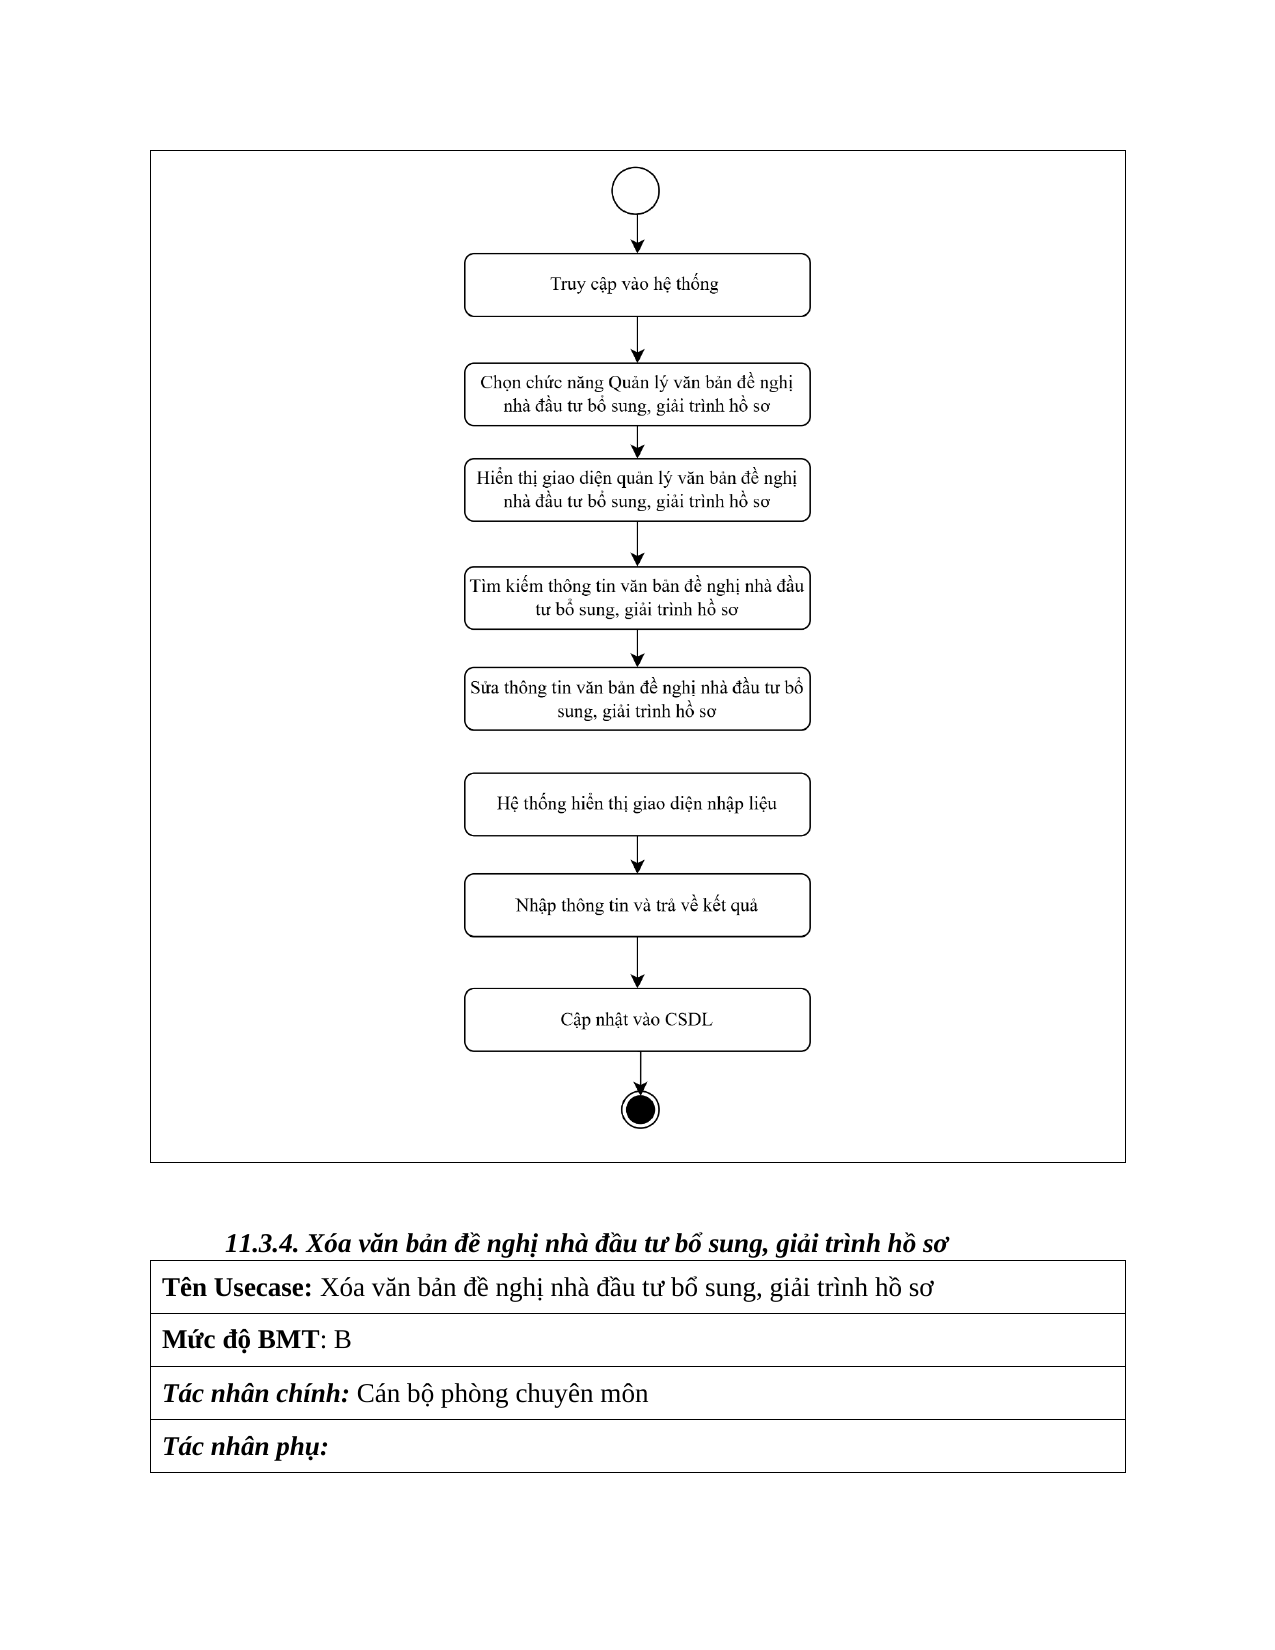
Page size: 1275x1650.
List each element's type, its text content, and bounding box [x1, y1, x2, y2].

table_cell Mức độ BMT: B [151, 1314, 1125, 1366]
table_header Tên Usecase: Xóa văn bản đề nghị nhà đầu tư bổ sung, giải trình hồ sơ [151, 1261, 1125, 1313]
subtitle 11.3.4. Xóa văn bản đề nghị nhà đầu tư bổ sung, giải trình hồ sơ [225, 1227, 1125, 1258]
table_cell Sơ đồ hoạt động: [151, 151, 1125, 1162]
table_cell Tác nhân chính: Cán bộ phòng chuyên môn [151, 1367, 1125, 1419]
table_cell Tác nhân phụ: [151, 1420, 1125, 1472]
picture [448, 151, 828, 1144]
